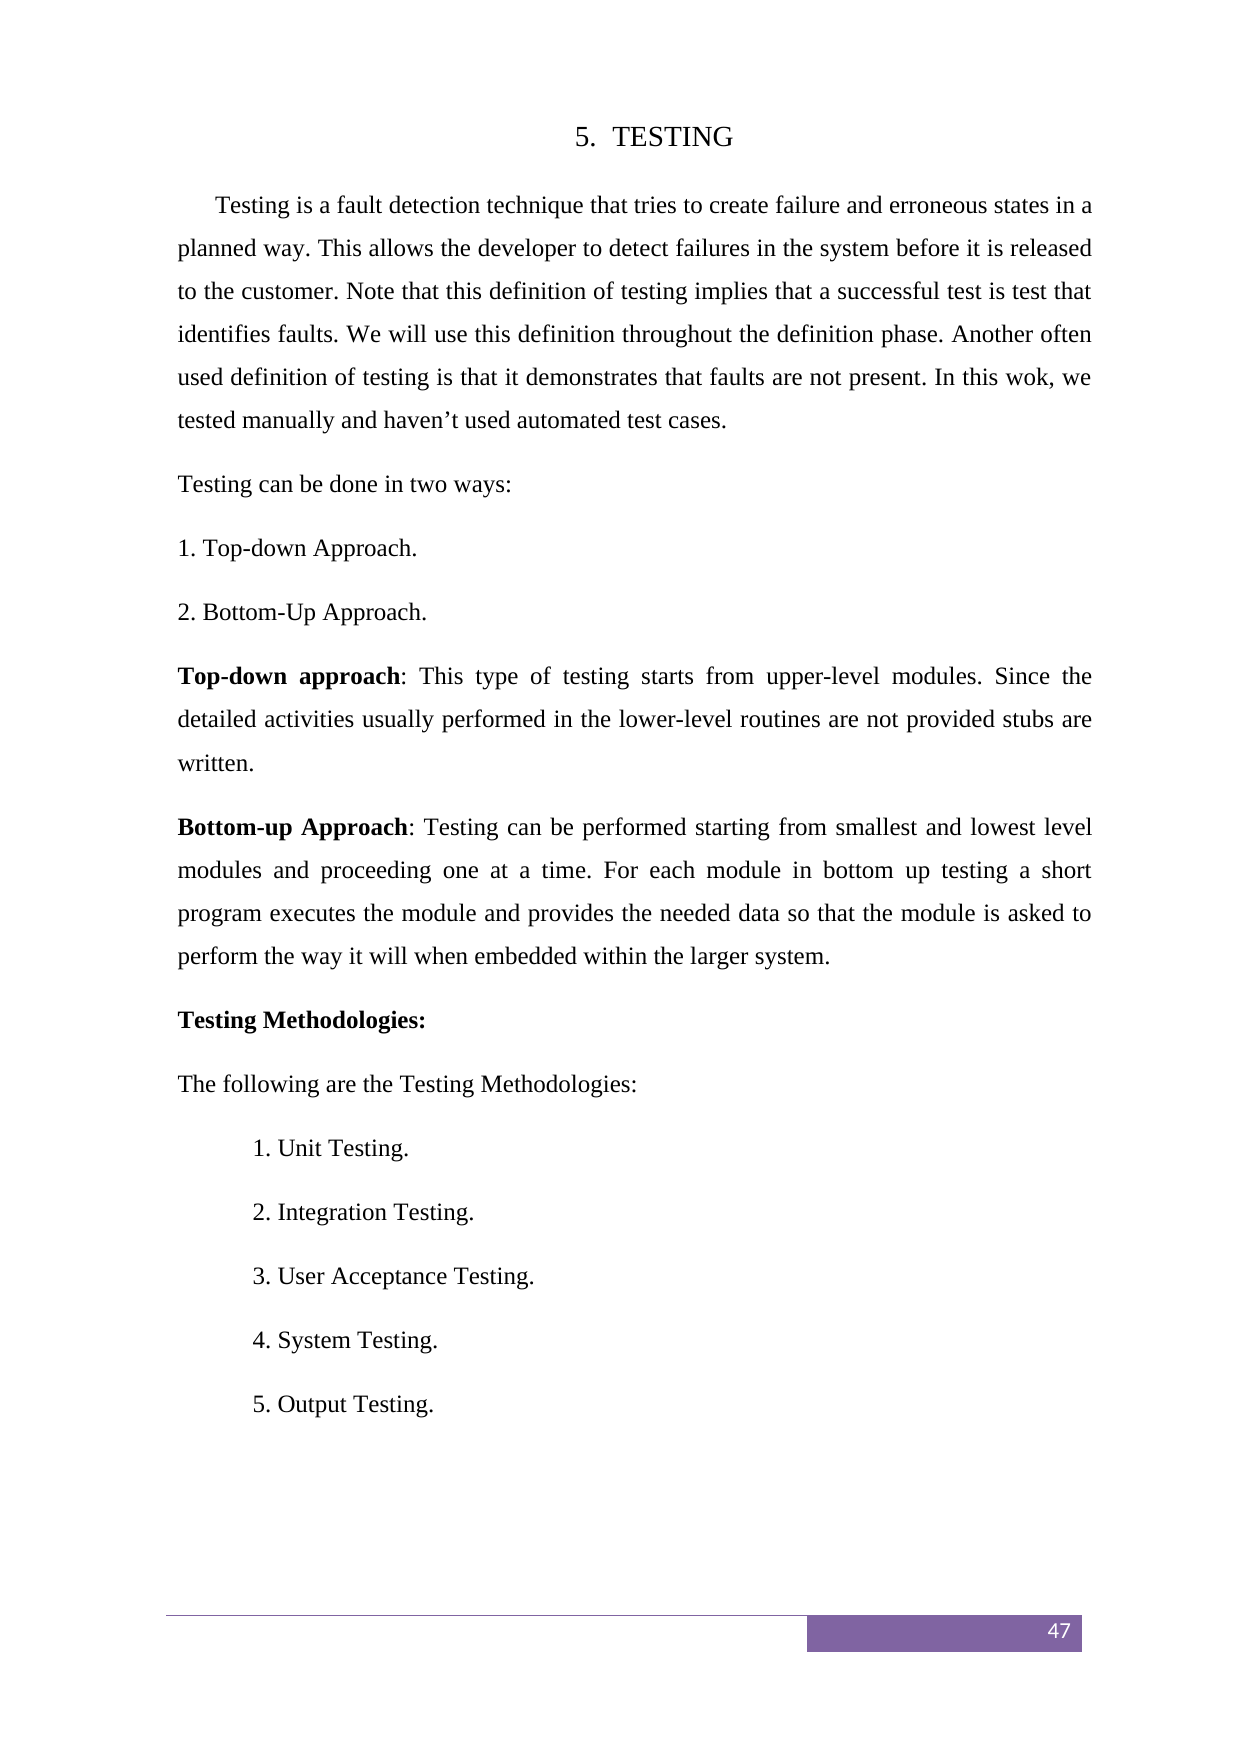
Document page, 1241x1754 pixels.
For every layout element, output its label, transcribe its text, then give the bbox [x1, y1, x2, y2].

text The following are the Testing Methodologies: [177, 1069, 1093, 1098]
text Testing is a fault detection technique that tries to create failure and erroneous states in a planned way. This allows the developer to detect failures in the system before it is released to the customer. Note that this definition of testing implies that a successful test is test that identifies faults. We will use this definition throughout the definition phase. Another often used definition of testing is that it demonstrates that faults are not present. In this wok, we tested manually and haven’t used automated test cases. [177, 190, 1093, 434]
text Bottom-up Approach: Testing can be performed starting from smallest and lowest level modules and proceeding one at a time. For each module in bottom up testing a short program executes the module and provides the needed data so that the module is asked to perform the way it will when embedded within the larger system. [177, 812, 1093, 970]
text Top-down approach: This type of testing starts from upper-level modules. Since the detailed activities usually performed in the lower-level routines are not provided stubs are written. [177, 661, 1093, 776]
text 2. Integration Testing. [252, 1197, 1093, 1226]
text 4. System Testing. [252, 1325, 1093, 1353]
text 2. Bottom-Up Approach. [177, 597, 1093, 626]
text 3. User Acceptance Testing. [252, 1261, 1093, 1289]
text Testing Methodologies: [177, 1005, 1093, 1034]
text 1. Unit Testing. [252, 1133, 1093, 1162]
text 1. Top-down Approach. [177, 533, 1093, 562]
text Testing can be done in two ways: [177, 469, 1093, 498]
text 5. Output Testing. [252, 1389, 1093, 1417]
list TESTING [215, 119, 1093, 152]
